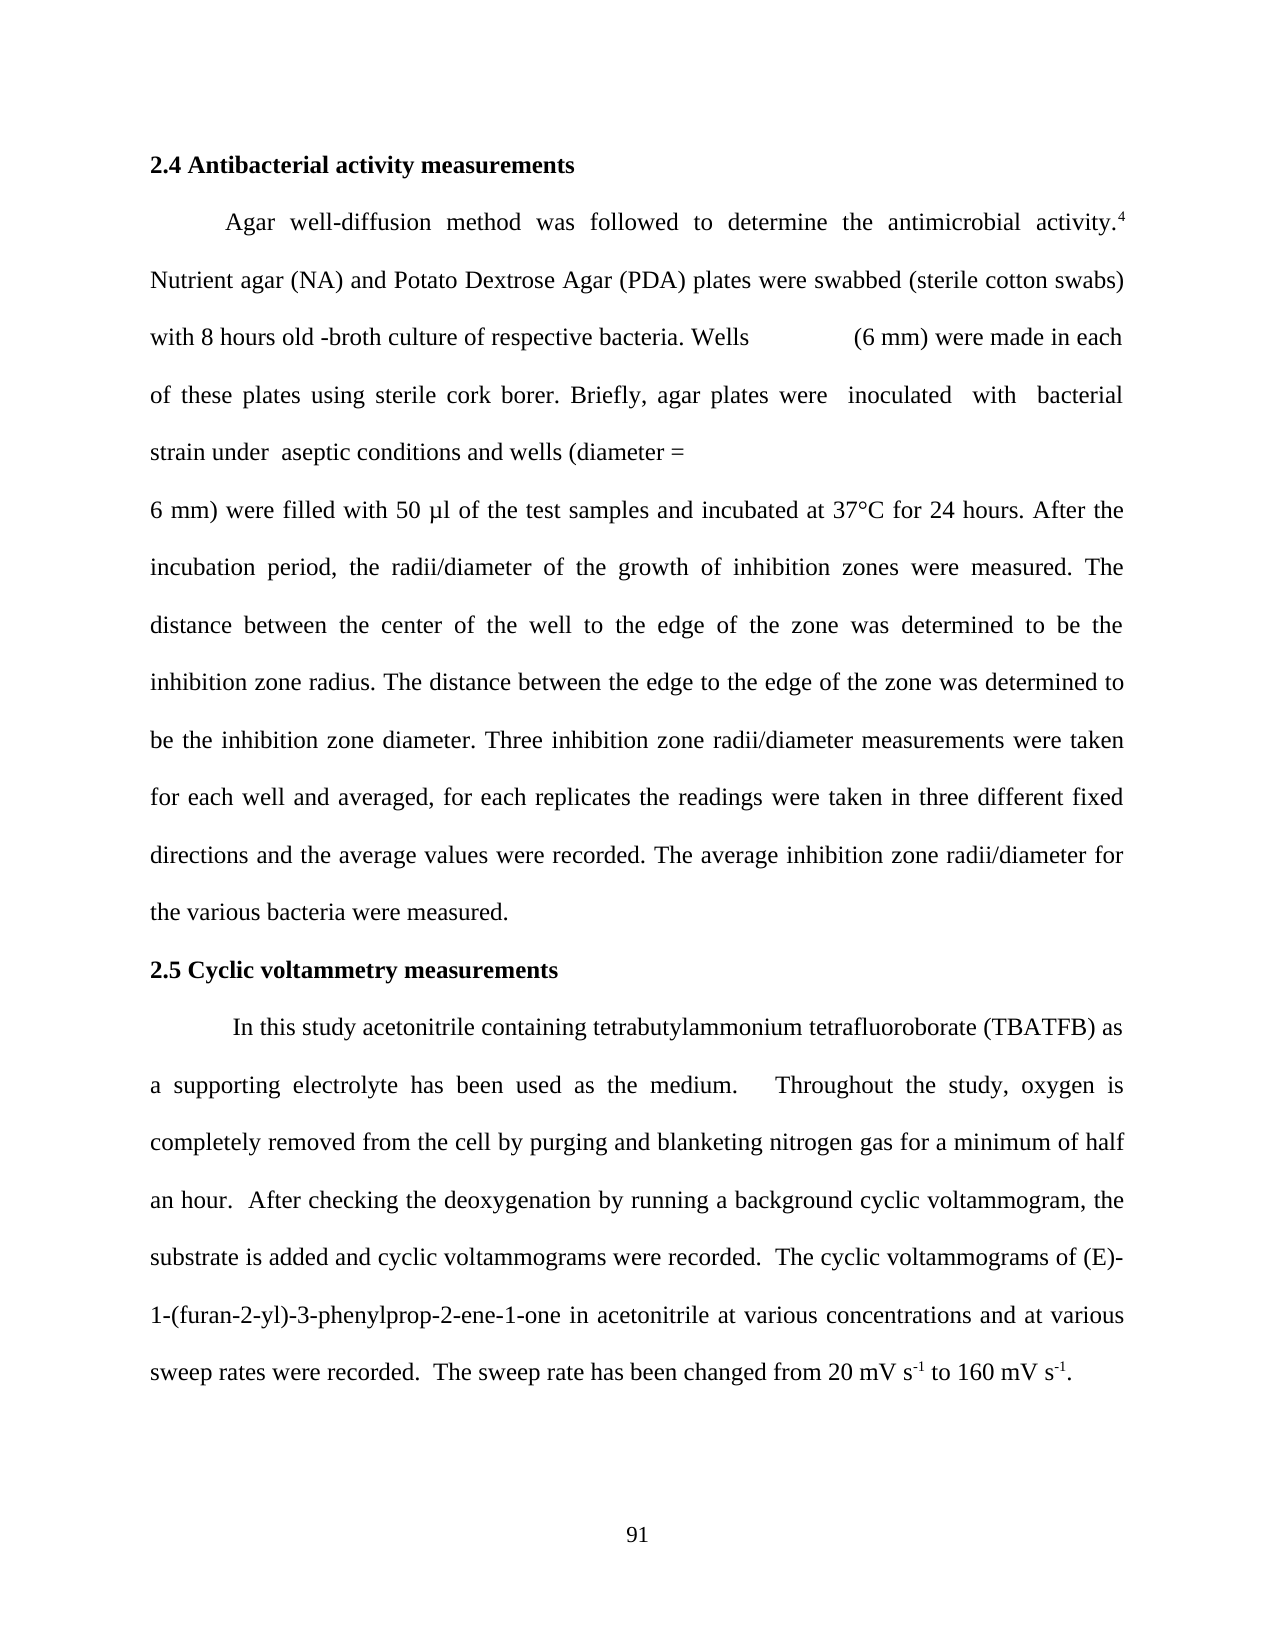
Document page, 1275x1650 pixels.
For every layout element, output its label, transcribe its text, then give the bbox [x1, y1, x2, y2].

text Agar well-diffusion method was followed to determine the antimicrobial activity.4 Nutrient agar (NA) and Potato Dextrose Agar (PDA) plates were swabbed (sterile cotton swabs) with 8 hours old -broth culture of respective bacteria. Wells (6 mm) were made in each of these plates using sterile cork borer. Briefly, agar plates were inoculated with bacterial strain under aseptic conditions and wells (diameter = [150, 207, 1125, 466]
text 2.5 Cyclic voltammetry measurements [150, 955, 1125, 984]
list In this study acetonitrile containing tetrabutylammonium tetrafluoroborate (TBATFB) as a supporting electrolyte has been used as the medium. Throughout the study, oxygen is completely removed from the cell by purging and blanketing nitrogen gas for a minimum of half an hour. After checking the deoxygenation by running a background cyclic voltammogram, the substrate is added and cyclic voltammograms were recorded. The cyclic voltammograms of (E)-1-(furan-2-yl)-3-phenylprop-2-ene-1-one in acetonitrile at various concentrations and at various sweep rates were recorded. The sweep rate has been changed from 20 mV s-1 to 160 mV s-1. [150, 1012, 1125, 1386]
text 6 mm) were filled with 50 µl of the test samples and incubated at 37°C for 24 hours. After the incubation period, the radii/diameter of the growth of inhibition zones were measured. The distance between the center of the well to the edge of the zone was determined to be the inhibition zone radius. The distance between the edge to the edge of the zone was determined to be the inhibition zone diameter. Three inhibition zone radii/diameter measurements were taken for each well and averaged, for each replicates the readings were taken in three different fixed directions and the average values were recorded. The average inhibition zone radii/diameter for the various bacteria were measured. [150, 495, 1125, 926]
text 2.4 Antibacterial activity measurements [150, 150, 1125, 179]
